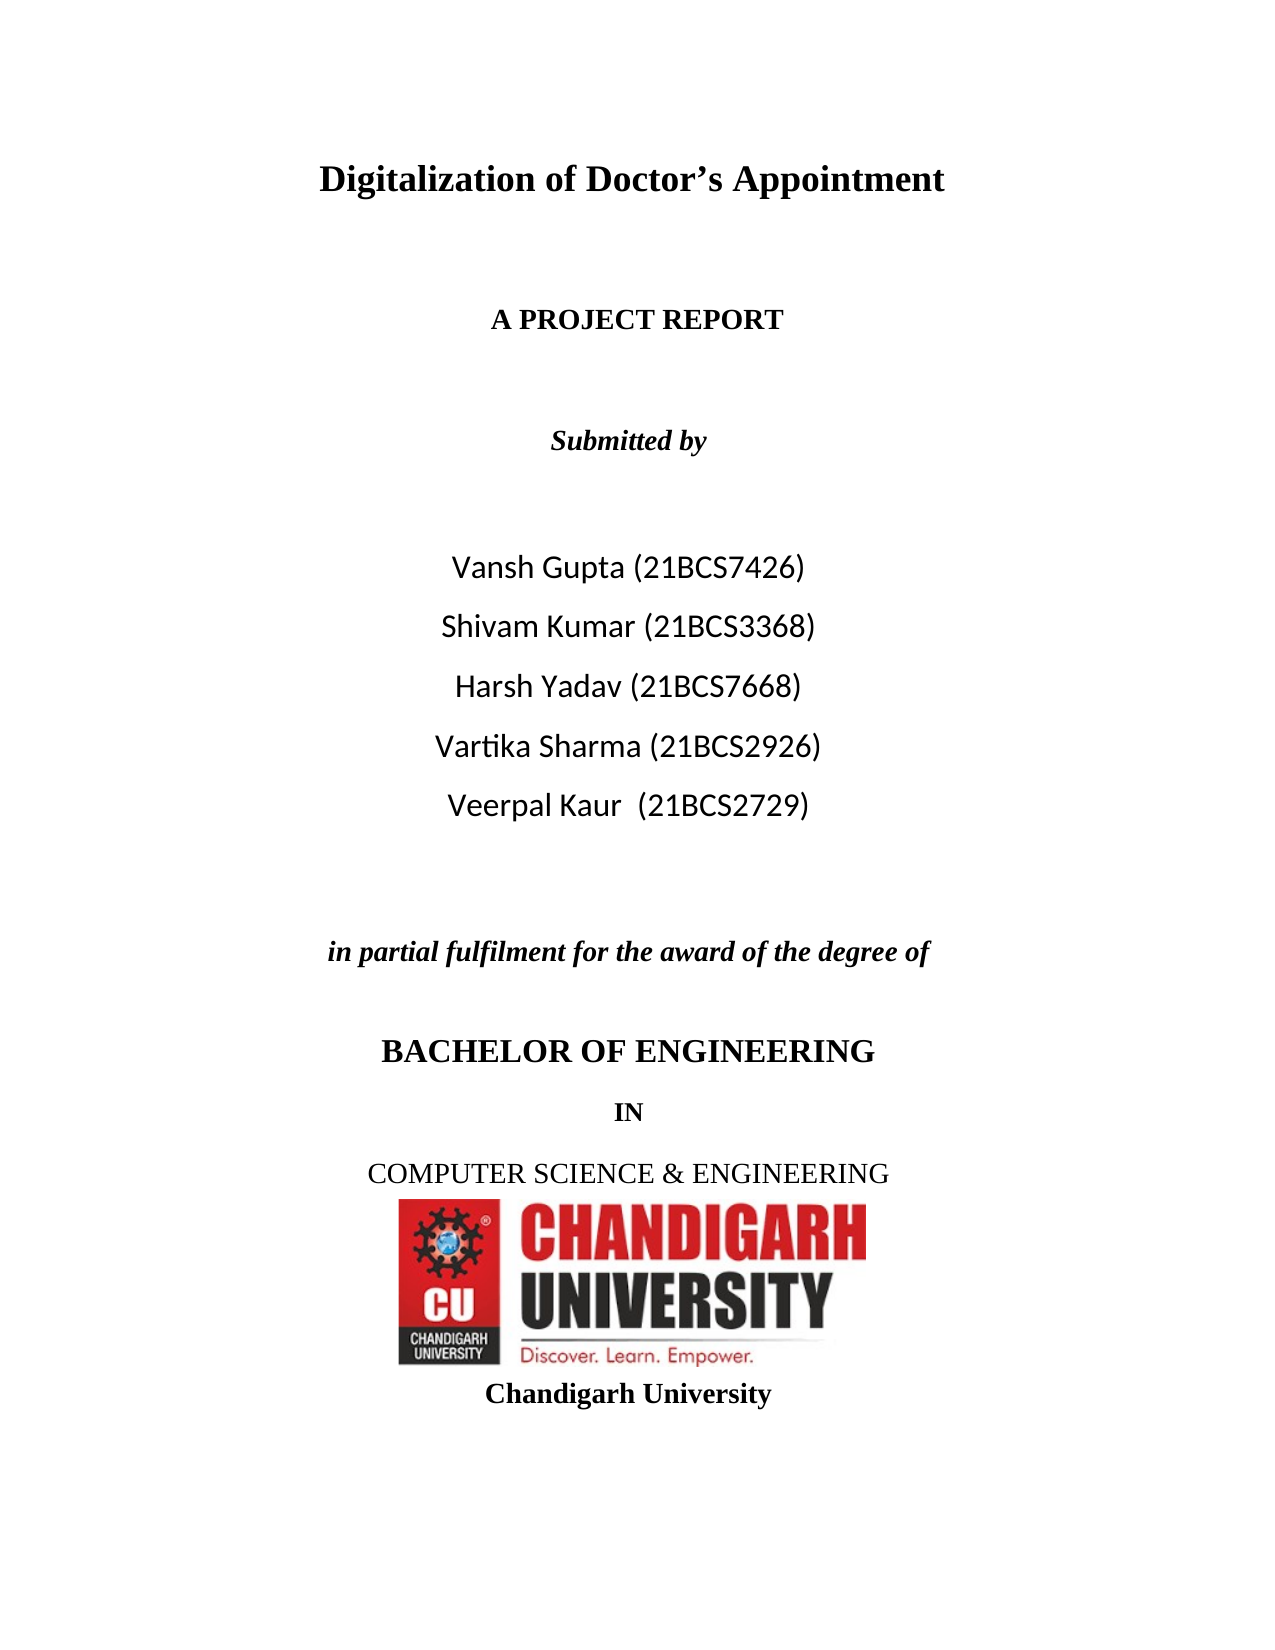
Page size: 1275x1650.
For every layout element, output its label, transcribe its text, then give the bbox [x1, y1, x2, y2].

text IN [149, 1096, 1108, 1127]
subtitle Submitted by [149, 423, 1108, 456]
picture [398, 1199, 866, 1367]
subtitle A PROJECT REPORT [149, 302, 1125, 335]
text Chandigarh University [149, 1377, 1107, 1410]
text Vartika Sharma (21BCS2926) [142, 725, 1115, 766]
text Digitalization of Doctor’s Appointment [142, 156, 1122, 199]
subtitle BACHELOR OF ENGINEERING [152, 1032, 1105, 1070]
text in partial fulfilment for the award of the degree of [149, 934, 1108, 968]
subtitle COMPUTER SCIENCE & ENGINEERING [149, 1157, 1108, 1190]
text Veerpal Kaur (21BCS2729) [142, 784, 1115, 825]
text Vansh Gupta (21BCS7426) [142, 546, 1115, 586]
text Harsh Yadav (21BCS7668) [142, 665, 1115, 706]
text Shivam Kumar (21BCS3368) [142, 605, 1115, 646]
